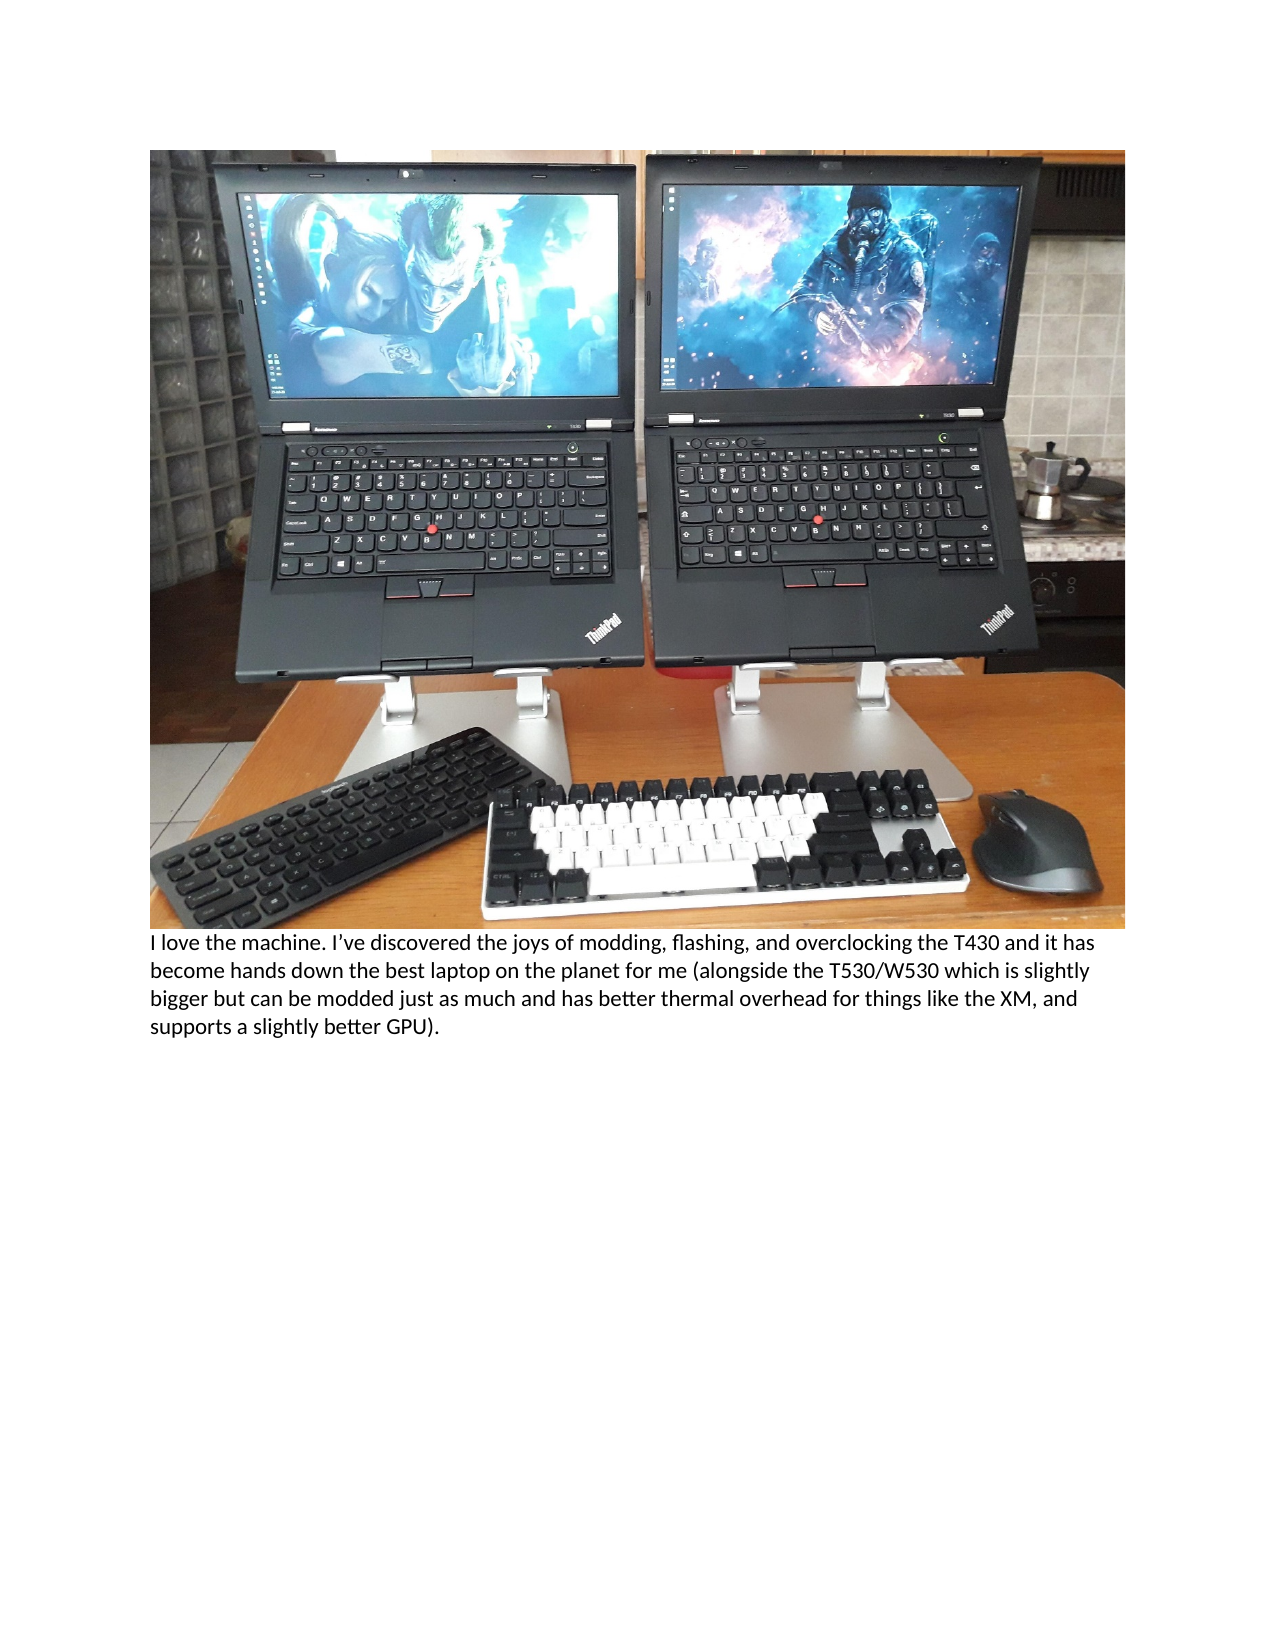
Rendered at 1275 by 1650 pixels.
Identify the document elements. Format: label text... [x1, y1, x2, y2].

text I love the machine. I’ve discovered the joys of modding, flashing, and overclocking the T430 and it has become hands down the best laptop on the planet for me (alongside the T530/W530 which is slightly bigger but can be modded just as much and has better thermal overhead for things like the XM, and supports a slightly better GPU). [150, 929, 1125, 1040]
picture [150, 150, 1125, 929]
